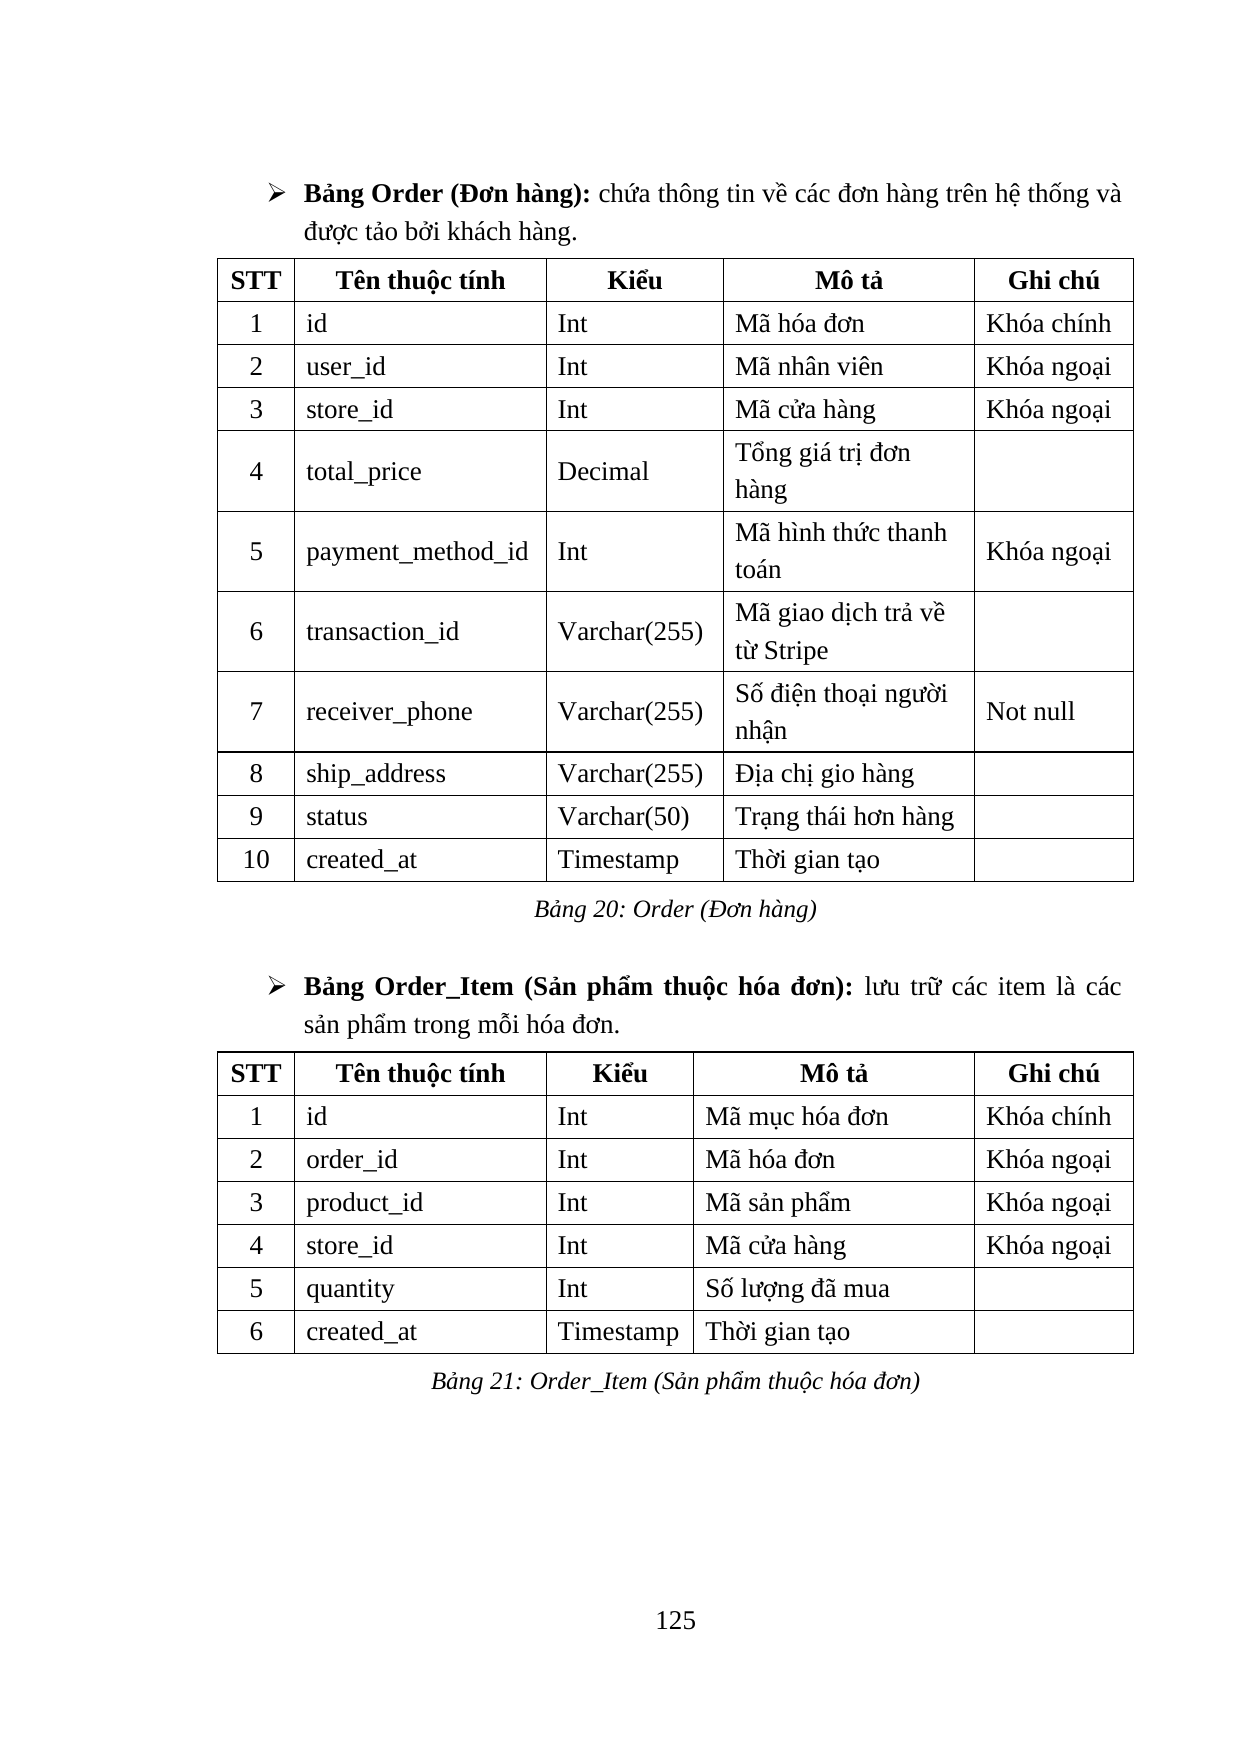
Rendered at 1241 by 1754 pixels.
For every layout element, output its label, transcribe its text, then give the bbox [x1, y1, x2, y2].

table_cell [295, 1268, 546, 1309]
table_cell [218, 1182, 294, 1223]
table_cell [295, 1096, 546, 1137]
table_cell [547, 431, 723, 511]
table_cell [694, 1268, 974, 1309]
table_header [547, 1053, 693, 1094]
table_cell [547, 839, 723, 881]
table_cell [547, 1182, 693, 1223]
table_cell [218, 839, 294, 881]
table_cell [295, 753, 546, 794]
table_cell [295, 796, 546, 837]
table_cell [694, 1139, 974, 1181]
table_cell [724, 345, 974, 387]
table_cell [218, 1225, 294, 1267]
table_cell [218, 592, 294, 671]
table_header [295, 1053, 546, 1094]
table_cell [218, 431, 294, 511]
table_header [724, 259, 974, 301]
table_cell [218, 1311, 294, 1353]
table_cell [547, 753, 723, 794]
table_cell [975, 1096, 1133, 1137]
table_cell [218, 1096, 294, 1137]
text Bảng 21: Order_Item (Sản phẩm thuộc hóa đơn) [229, 1366, 1122, 1395]
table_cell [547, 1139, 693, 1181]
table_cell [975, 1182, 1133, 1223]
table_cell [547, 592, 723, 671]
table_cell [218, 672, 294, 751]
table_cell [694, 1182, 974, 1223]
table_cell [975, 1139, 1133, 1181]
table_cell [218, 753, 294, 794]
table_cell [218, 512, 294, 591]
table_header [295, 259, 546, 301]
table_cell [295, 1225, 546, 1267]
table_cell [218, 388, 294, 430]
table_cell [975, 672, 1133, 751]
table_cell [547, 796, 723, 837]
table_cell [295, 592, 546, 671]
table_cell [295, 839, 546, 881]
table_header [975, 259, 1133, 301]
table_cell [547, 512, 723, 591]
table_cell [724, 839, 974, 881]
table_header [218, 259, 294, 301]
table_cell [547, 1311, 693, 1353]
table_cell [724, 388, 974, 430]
list Bảng Order_Item (Sản phẩm thuộc hóa đơn): lưu trữ các item là các sản phẩm trong mỗi hóa đơn. [266, 971, 1122, 1039]
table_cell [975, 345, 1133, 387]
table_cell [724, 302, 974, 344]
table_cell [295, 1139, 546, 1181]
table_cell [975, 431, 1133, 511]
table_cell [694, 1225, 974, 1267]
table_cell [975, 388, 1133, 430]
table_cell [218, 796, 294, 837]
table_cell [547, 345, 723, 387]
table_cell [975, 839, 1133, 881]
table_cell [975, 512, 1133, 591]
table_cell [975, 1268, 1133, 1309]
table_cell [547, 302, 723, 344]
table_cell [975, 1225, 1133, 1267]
text Bảng 20: Order (Đơn hàng) [229, 894, 1122, 923]
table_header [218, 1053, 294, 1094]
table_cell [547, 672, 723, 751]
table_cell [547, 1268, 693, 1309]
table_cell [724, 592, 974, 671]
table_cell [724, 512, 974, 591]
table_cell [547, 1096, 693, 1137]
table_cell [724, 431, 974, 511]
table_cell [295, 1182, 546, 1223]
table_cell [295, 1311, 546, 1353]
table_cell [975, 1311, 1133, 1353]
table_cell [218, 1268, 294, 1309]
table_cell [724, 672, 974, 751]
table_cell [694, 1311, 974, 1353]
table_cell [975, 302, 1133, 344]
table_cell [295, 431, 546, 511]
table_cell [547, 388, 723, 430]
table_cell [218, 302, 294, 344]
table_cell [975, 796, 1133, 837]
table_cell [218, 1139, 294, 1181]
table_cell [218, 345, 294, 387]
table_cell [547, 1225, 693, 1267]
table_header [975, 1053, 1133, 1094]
list Bảng Order (Đơn hàng): chứa thông tin về các đơn hàng trên hệ thống và được tảo bởi khách hàng. [266, 177, 1122, 246]
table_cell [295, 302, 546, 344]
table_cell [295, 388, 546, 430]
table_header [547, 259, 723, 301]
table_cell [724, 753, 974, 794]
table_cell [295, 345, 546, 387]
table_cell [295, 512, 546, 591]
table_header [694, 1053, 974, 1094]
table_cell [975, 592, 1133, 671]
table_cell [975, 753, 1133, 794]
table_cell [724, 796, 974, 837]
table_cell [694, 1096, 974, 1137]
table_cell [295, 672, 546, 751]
